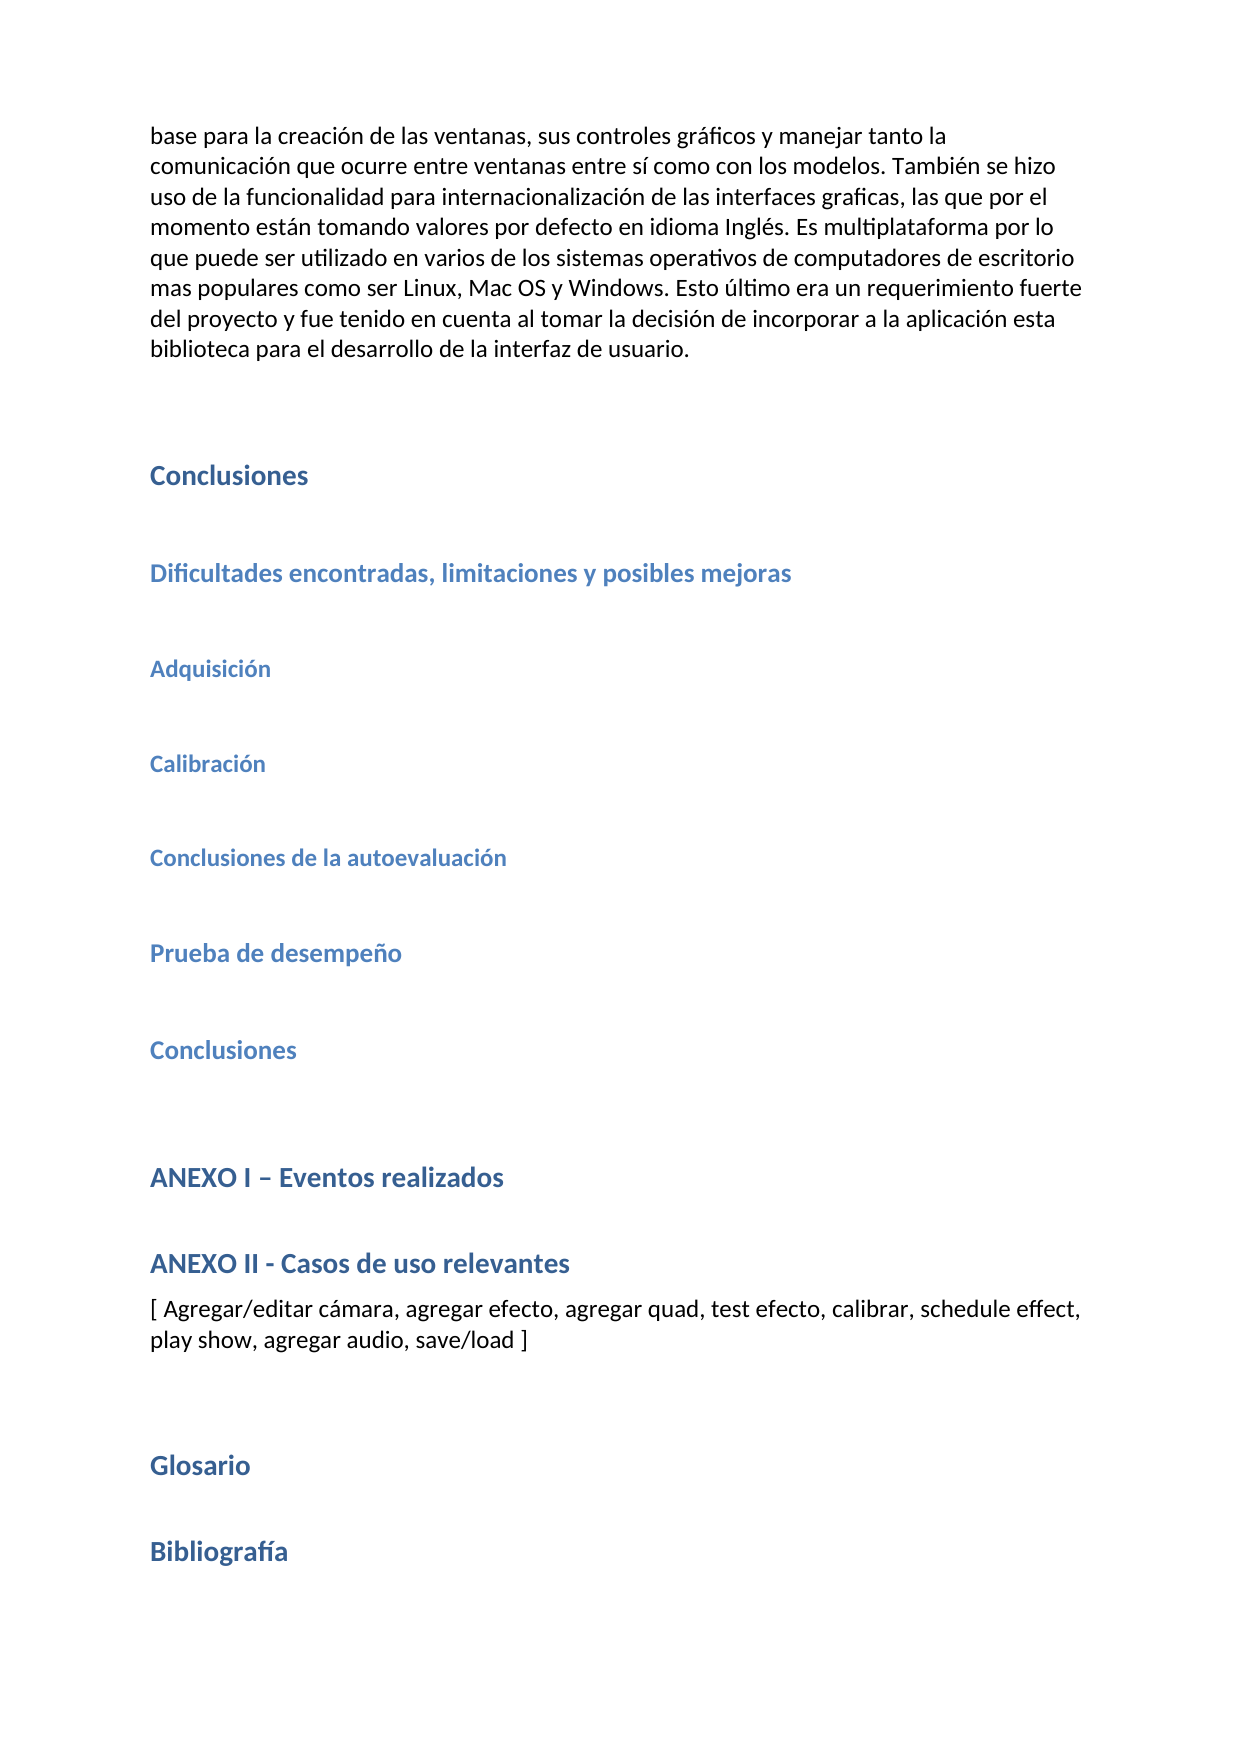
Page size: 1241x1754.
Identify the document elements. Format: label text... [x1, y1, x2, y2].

subtitle Calibración [150, 748, 1090, 778]
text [150, 120, 1090, 364]
subtitle ANEXO I – Eventos realizados [150, 1159, 1090, 1195]
subtitle Conclusiones [150, 457, 1090, 493]
subtitle Conclusiones [150, 1033, 1090, 1067]
subtitle ANEXO II - Casos de uso relevantes [150, 1245, 1090, 1281]
subtitle Conclusiones de la autoevaluación [150, 842, 1090, 873]
text [ Agregar/editar cámara, agregar efecto, agregar quad, test efecto, calibrar, schedule effect, play show, agregar audio, save/load ] [150, 1293, 1090, 1354]
subtitle Dificultades encontradas, limitaciones y posibles mejoras [150, 557, 1090, 590]
subtitle Glosario [150, 1447, 1090, 1483]
subtitle Prueba de desempeño [150, 937, 1090, 970]
subtitle Bibliografía [150, 1533, 1090, 1569]
subtitle Adquisición [150, 653, 1090, 684]
